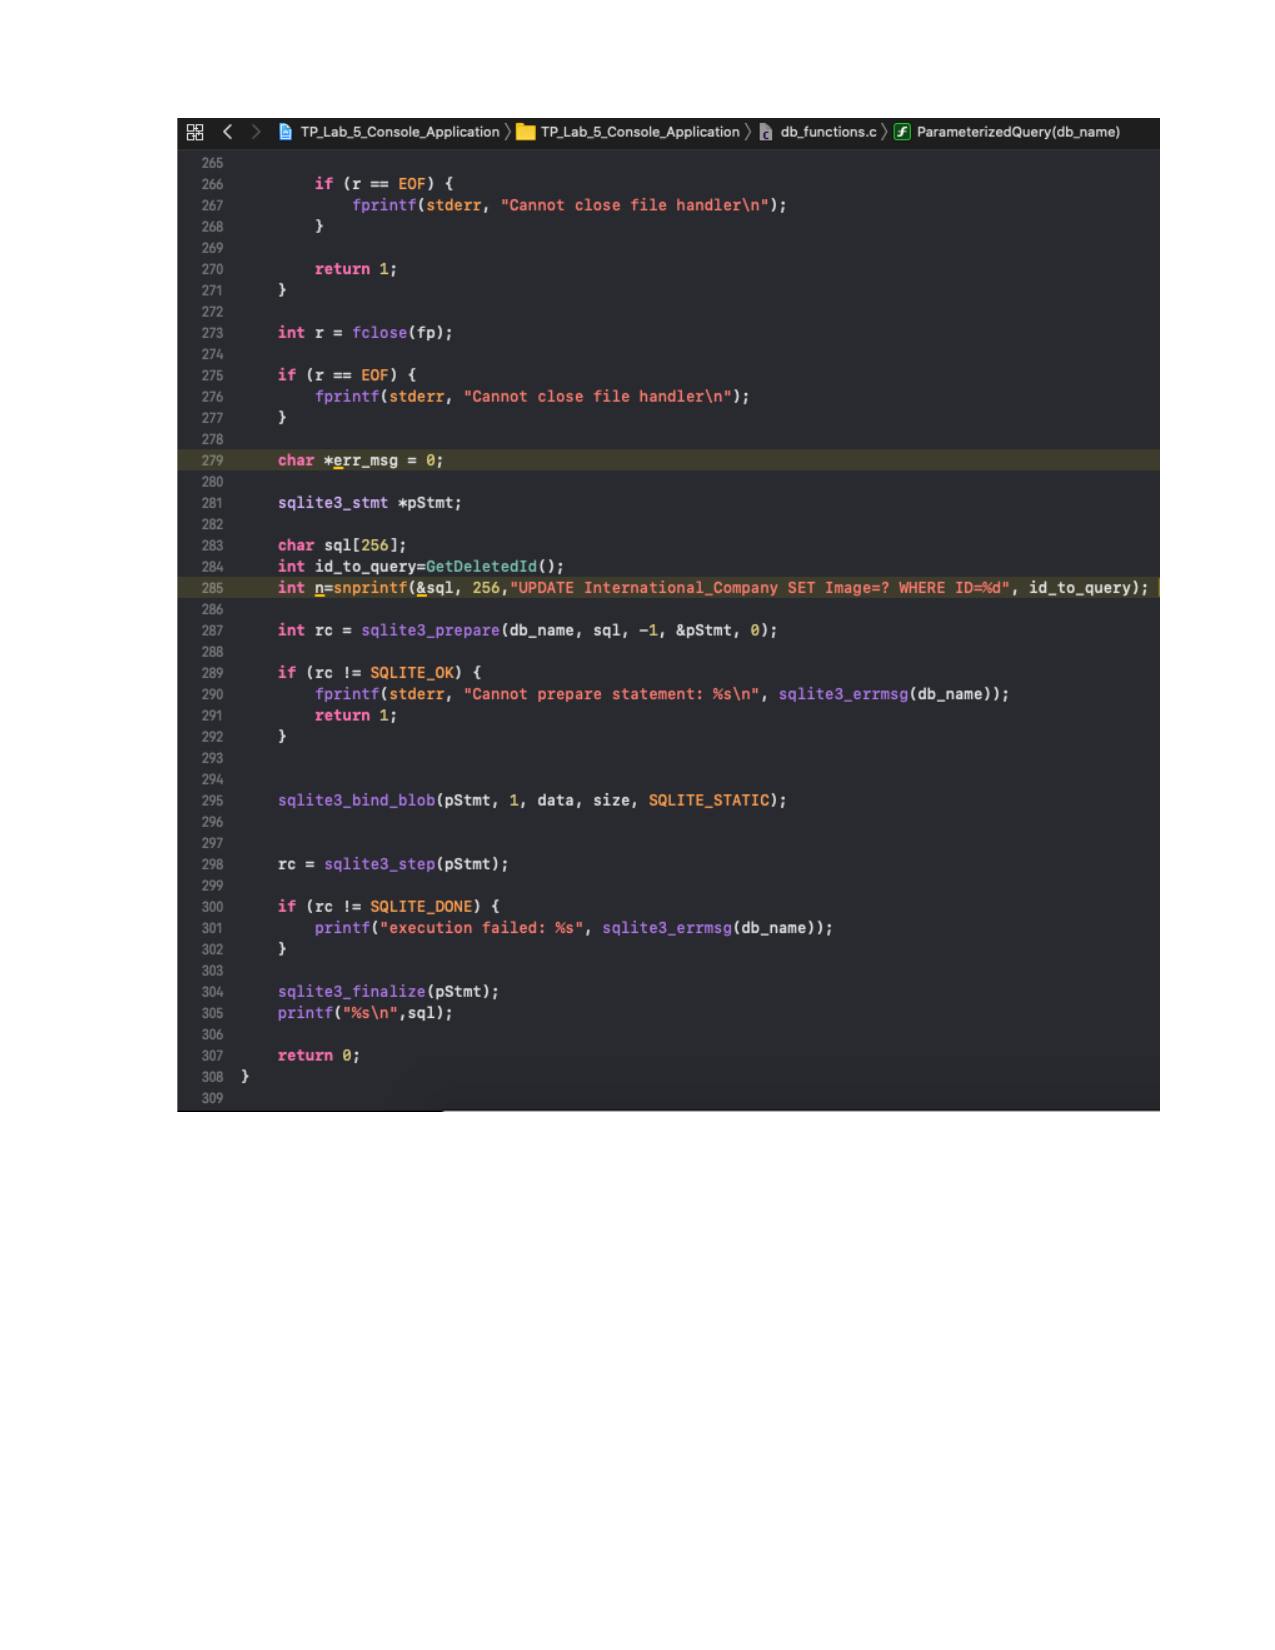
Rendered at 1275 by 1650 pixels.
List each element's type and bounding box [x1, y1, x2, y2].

picture [177, 118, 1160, 1112]
